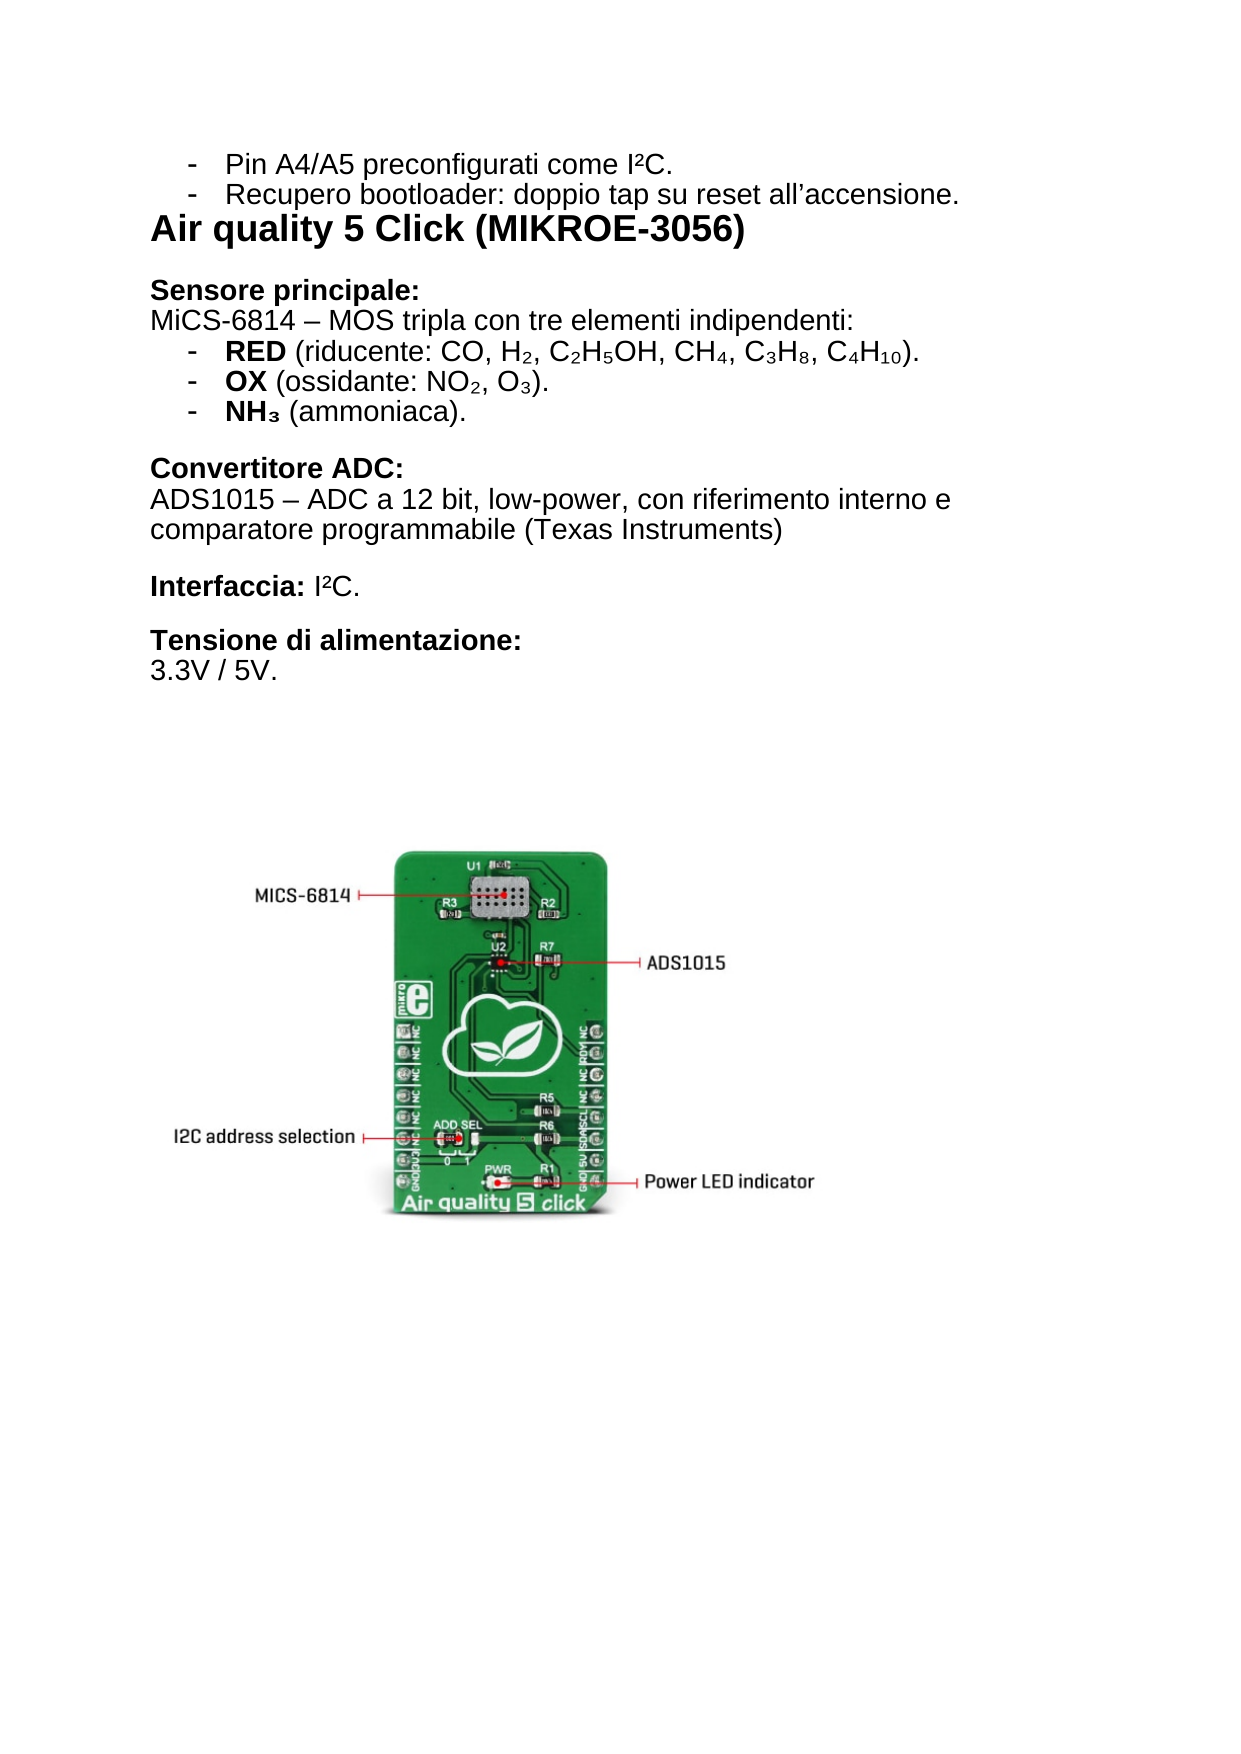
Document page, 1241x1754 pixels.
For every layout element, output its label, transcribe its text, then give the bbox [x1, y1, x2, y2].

subtitle Air quality 5 Click (MIKROE-3056) [150, 211, 1090, 249]
text Sensore principale: MiCS-6814 – MOS tripla con tre elementi indipendenti: [150, 249, 1090, 337]
picture [150, 835, 835, 1228]
list NH₃ (ammoniaca). [187, 397, 1090, 428]
list Recupero bootloader: doppio tap su reset all’accensione. [187, 180, 1090, 211]
list RED (riducente: CO, H₂, C₂H₅OH, CH₄, C₃H₈, C₄H₁₀). [187, 337, 1090, 367]
text Interfaccia: I²C. [150, 546, 1090, 627]
text Convertitore ADC: ADS1015 – ADC a 12 bit, low-power, con riferimento interno e comparatore programmabile (Texas Instruments) [150, 428, 1090, 546]
text Tensione di alimentazione: 3.3V / 5V. [150, 627, 1090, 687]
list Pin A4/A5 preconfigurati come I²C. [187, 150, 1090, 180]
list OX (ossidante: NO₂, O₃). [187, 367, 1090, 397]
